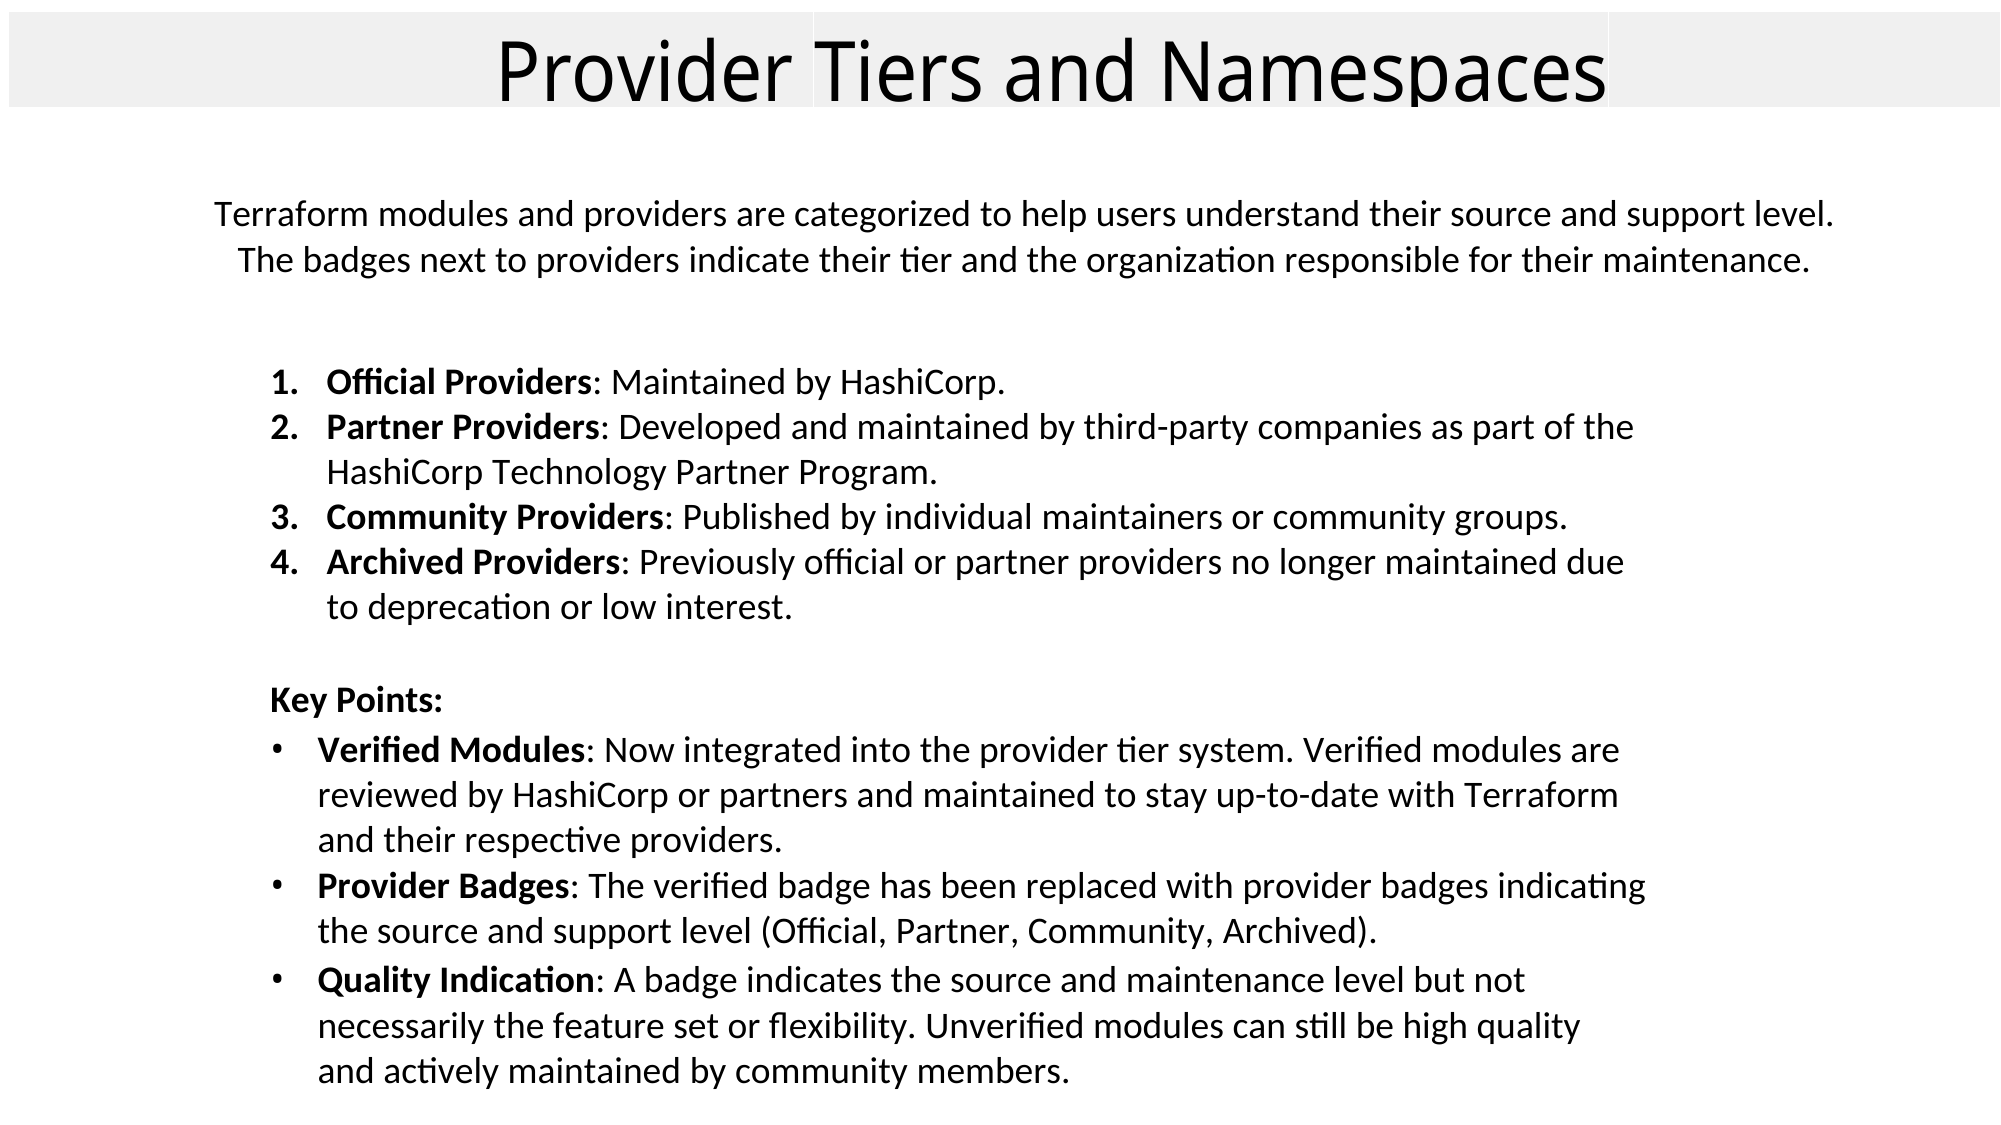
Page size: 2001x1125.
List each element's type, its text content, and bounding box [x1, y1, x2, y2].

text The badges next to providers indicate their tier and the organization responsible for their maintenance. [179, 236, 1869, 281]
list Community Providers: Published by individual maintainers or community groups. [270, 493, 2000, 538]
subtitle Key Points: [270, 676, 2000, 722]
text HashiCorp Technology Partner Program. [326, 448, 2000, 493]
list Verified Modules: Now integrated into the provider tier system. Verified modules are reviewed by HashiCorp or partners and maintained to stay up-to-date with Terraform and their respective providers. [270, 722, 1677, 862]
text Terraform modules and providers are categorized to help users understand their source and support level. [179, 191, 1869, 236]
list Archived Providers: Previously official or partner providers no longer maintained due to deprecation or low interest. [270, 539, 1662, 628]
list Official Providers: Maintained by HashiCorp. [270, 358, 2000, 403]
list Quality Indication: A badge indicates the source and maintenance level but not necessarily the feature set or flexibility. Unverified modules can still be high quality and actively maintained by community members. [270, 953, 1642, 1093]
list Provider Badges: The verified badge has been replaced with provider badges indicating [270, 862, 2000, 907]
list Partner Providers: Developed and maintained by third-party companies as part of the [270, 403, 2000, 448]
text the source and support level (Official, Partner, Community, Archived). [317, 907, 2000, 952]
